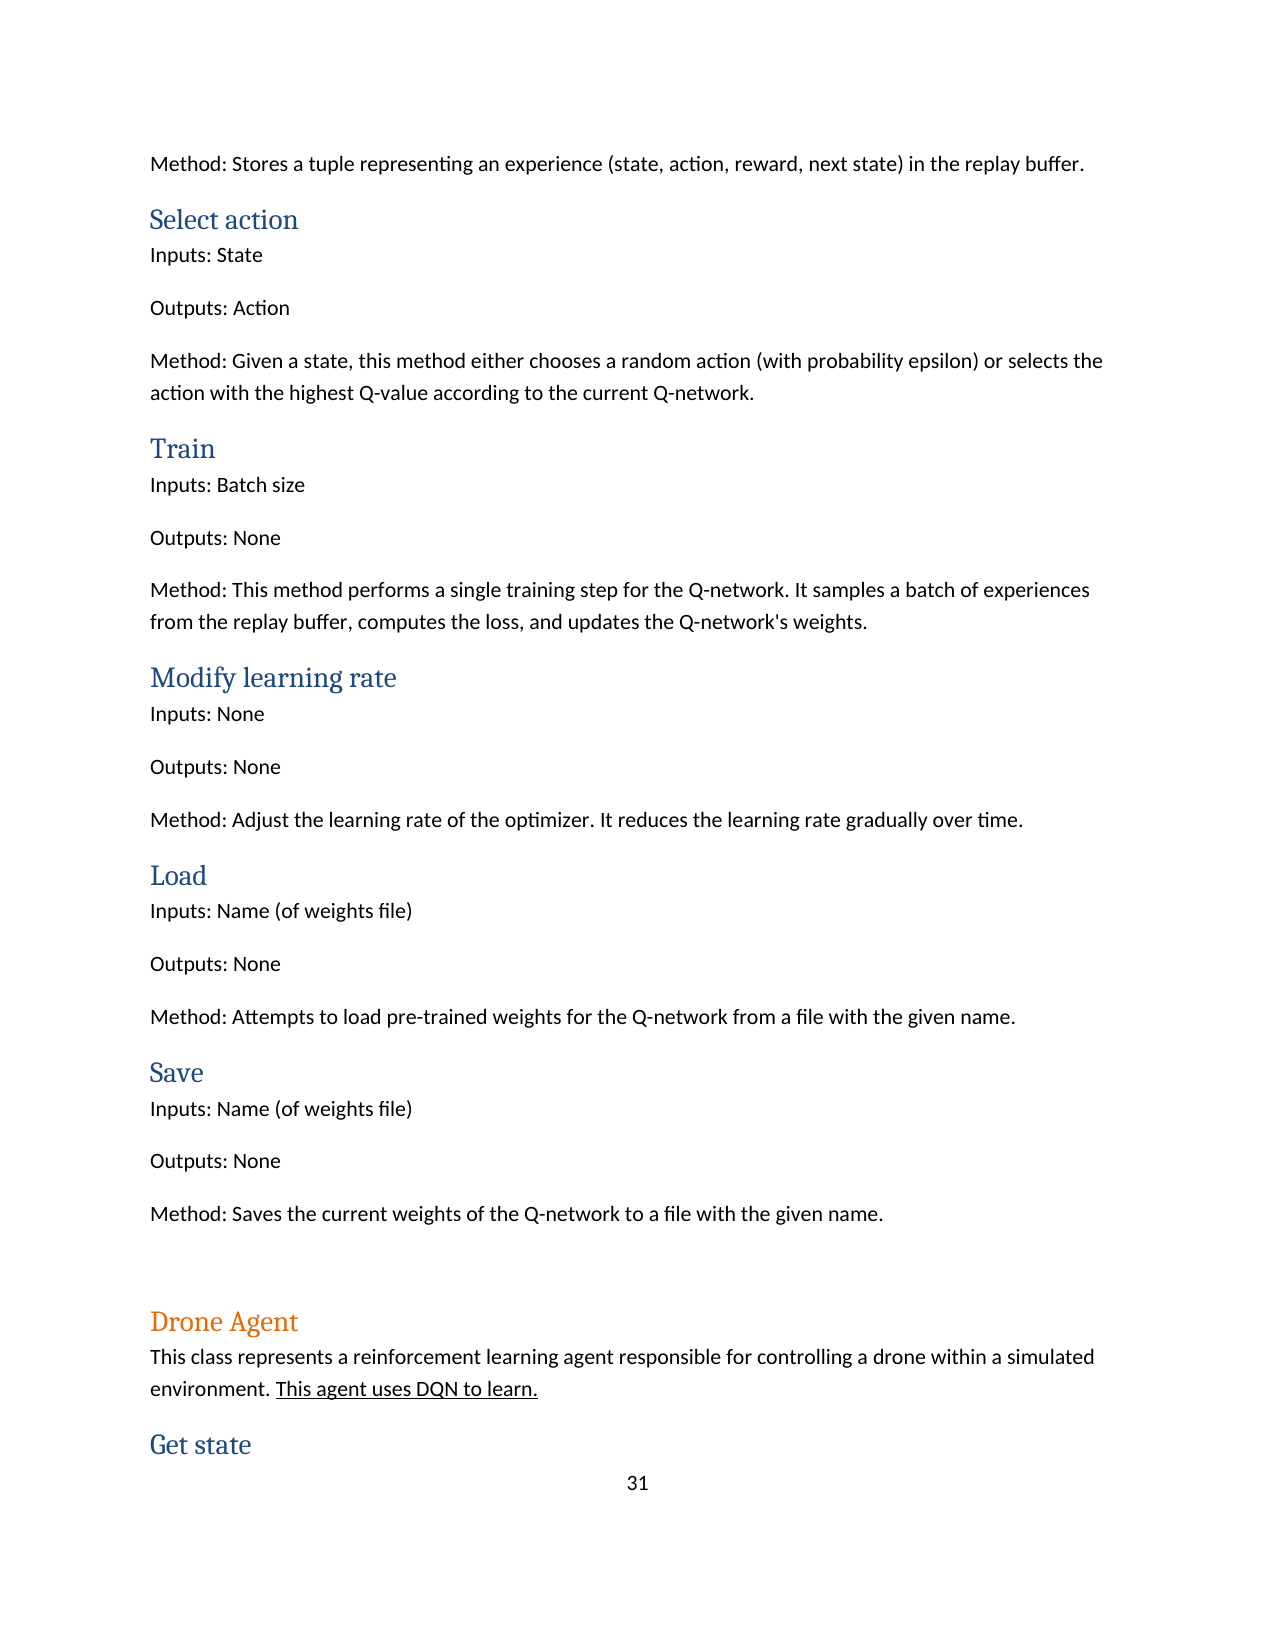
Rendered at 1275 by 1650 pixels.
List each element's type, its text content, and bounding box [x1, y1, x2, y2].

text Save Inputs: Name (of weights file) [150, 1056, 1125, 1121]
text Method: This method performs a single training step for the Q-network. It samples a batch of experiences from the replay buffer, computes the loss, and updates the Q-network's weights. [150, 577, 1125, 635]
text Outputs: Action [150, 294, 1125, 321]
text Method: Attempts to load pre-trained weights for the Q-network from a file with the given name. [150, 1003, 1125, 1030]
text Method: Given a state, this method either chooses a random action (with probability epsilon) or selects the action with the highest Q-value according to the current Q-network. [150, 347, 1125, 406]
text This class represents a reinforcement learning agent responsible for controlling a drone within a simulated environment. This agent uses DQN to learn. [150, 1343, 1125, 1402]
text Outputs: None [150, 1148, 1125, 1174]
text Modify learning rate Inputs: None [150, 661, 1125, 727]
text Load Inputs: Name (of weights file) [150, 859, 1125, 924]
text Get state [150, 1428, 1125, 1462]
text Outputs: None [150, 753, 1125, 780]
text Outputs: None [150, 950, 1125, 977]
text Select action Inputs: State [150, 203, 1125, 268]
text Method: Saves the current weights of the Q-network to a file with the given name. [150, 1200, 1125, 1227]
text Method: Stores a tuple representing an experience (state, action, reward, next state) in the replay buffer. [150, 150, 1125, 177]
text Outputs: None [150, 524, 1125, 550]
text Drone Agent [150, 1305, 1125, 1338]
text Method: Adjust the learning rate of the optimizer. It reduces the learning rate gradually over time. [150, 806, 1125, 832]
text Train Inputs: Batch size [150, 432, 1125, 498]
